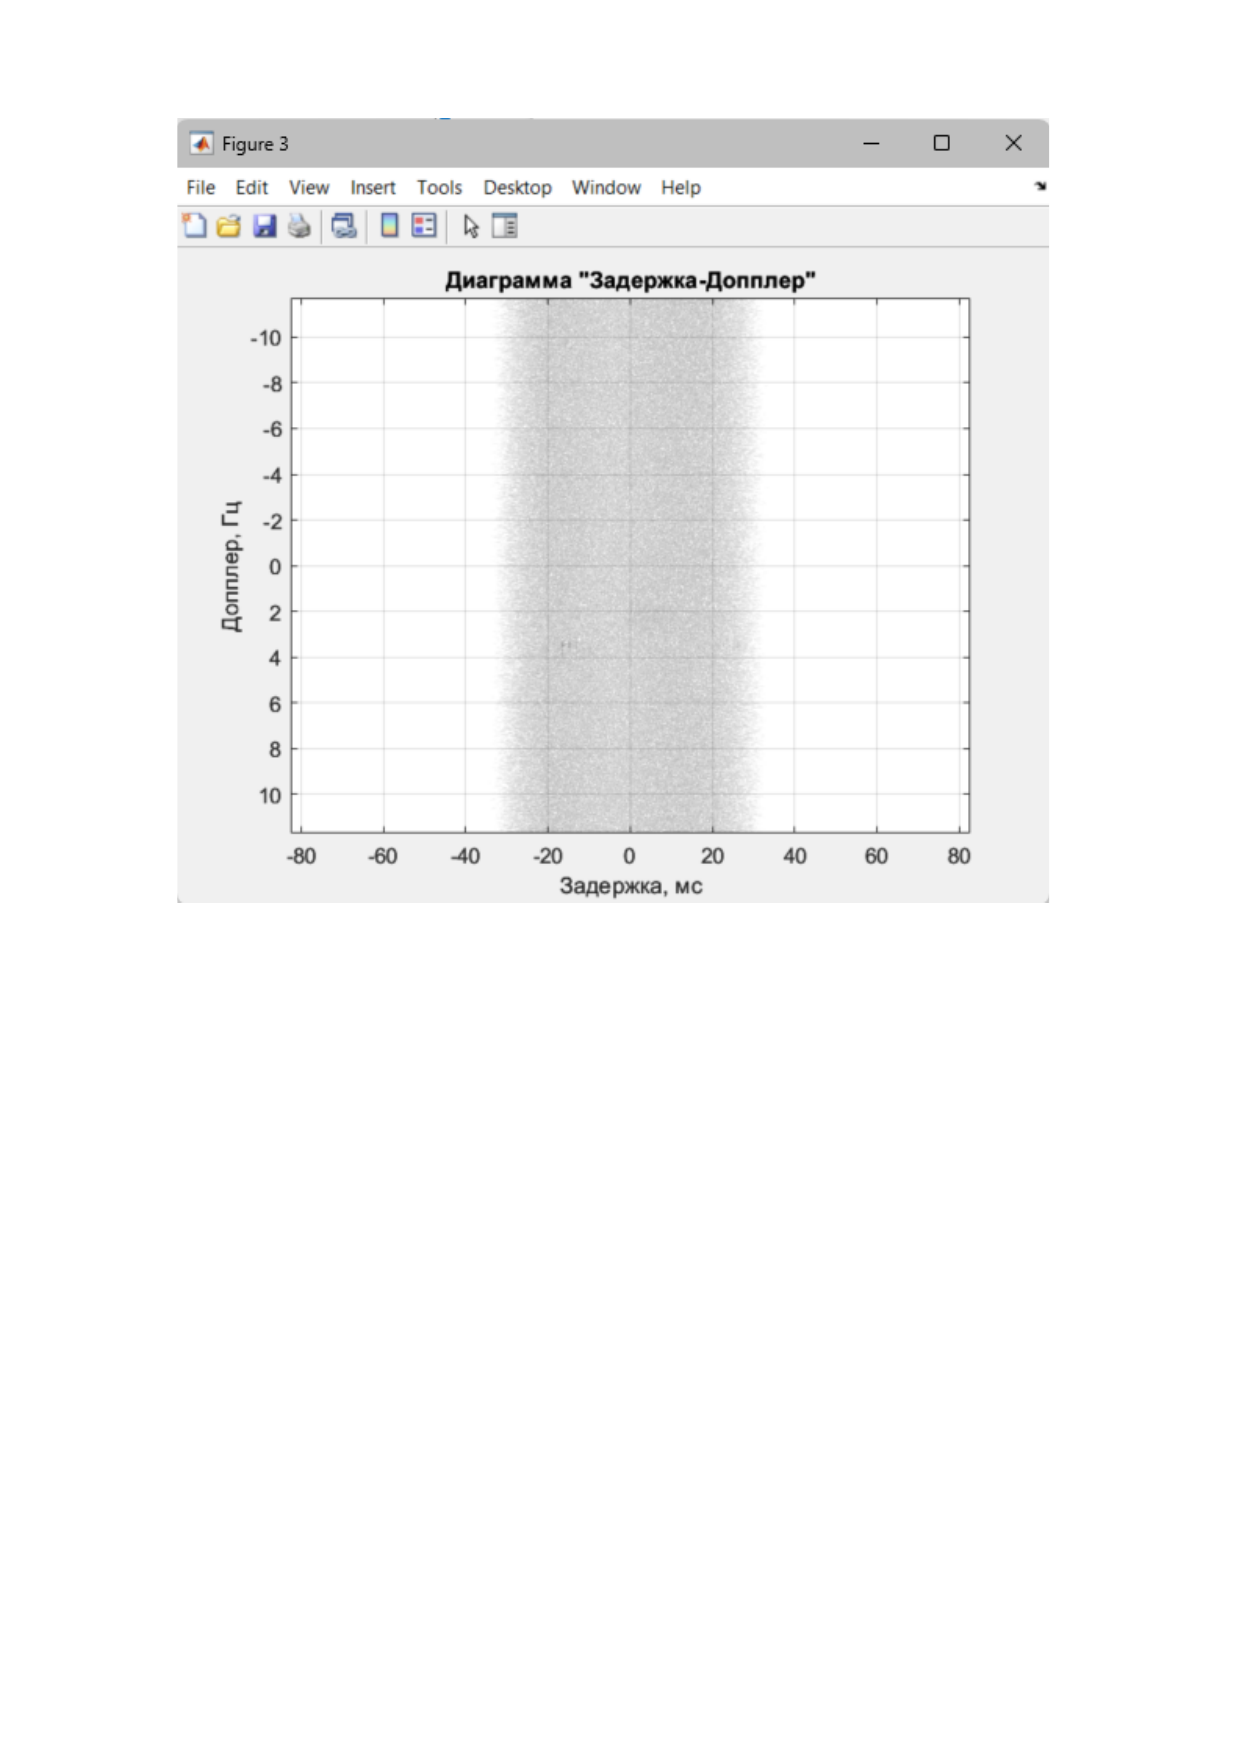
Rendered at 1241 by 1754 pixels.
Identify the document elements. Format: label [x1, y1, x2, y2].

picture [177, 118, 1050, 903]
